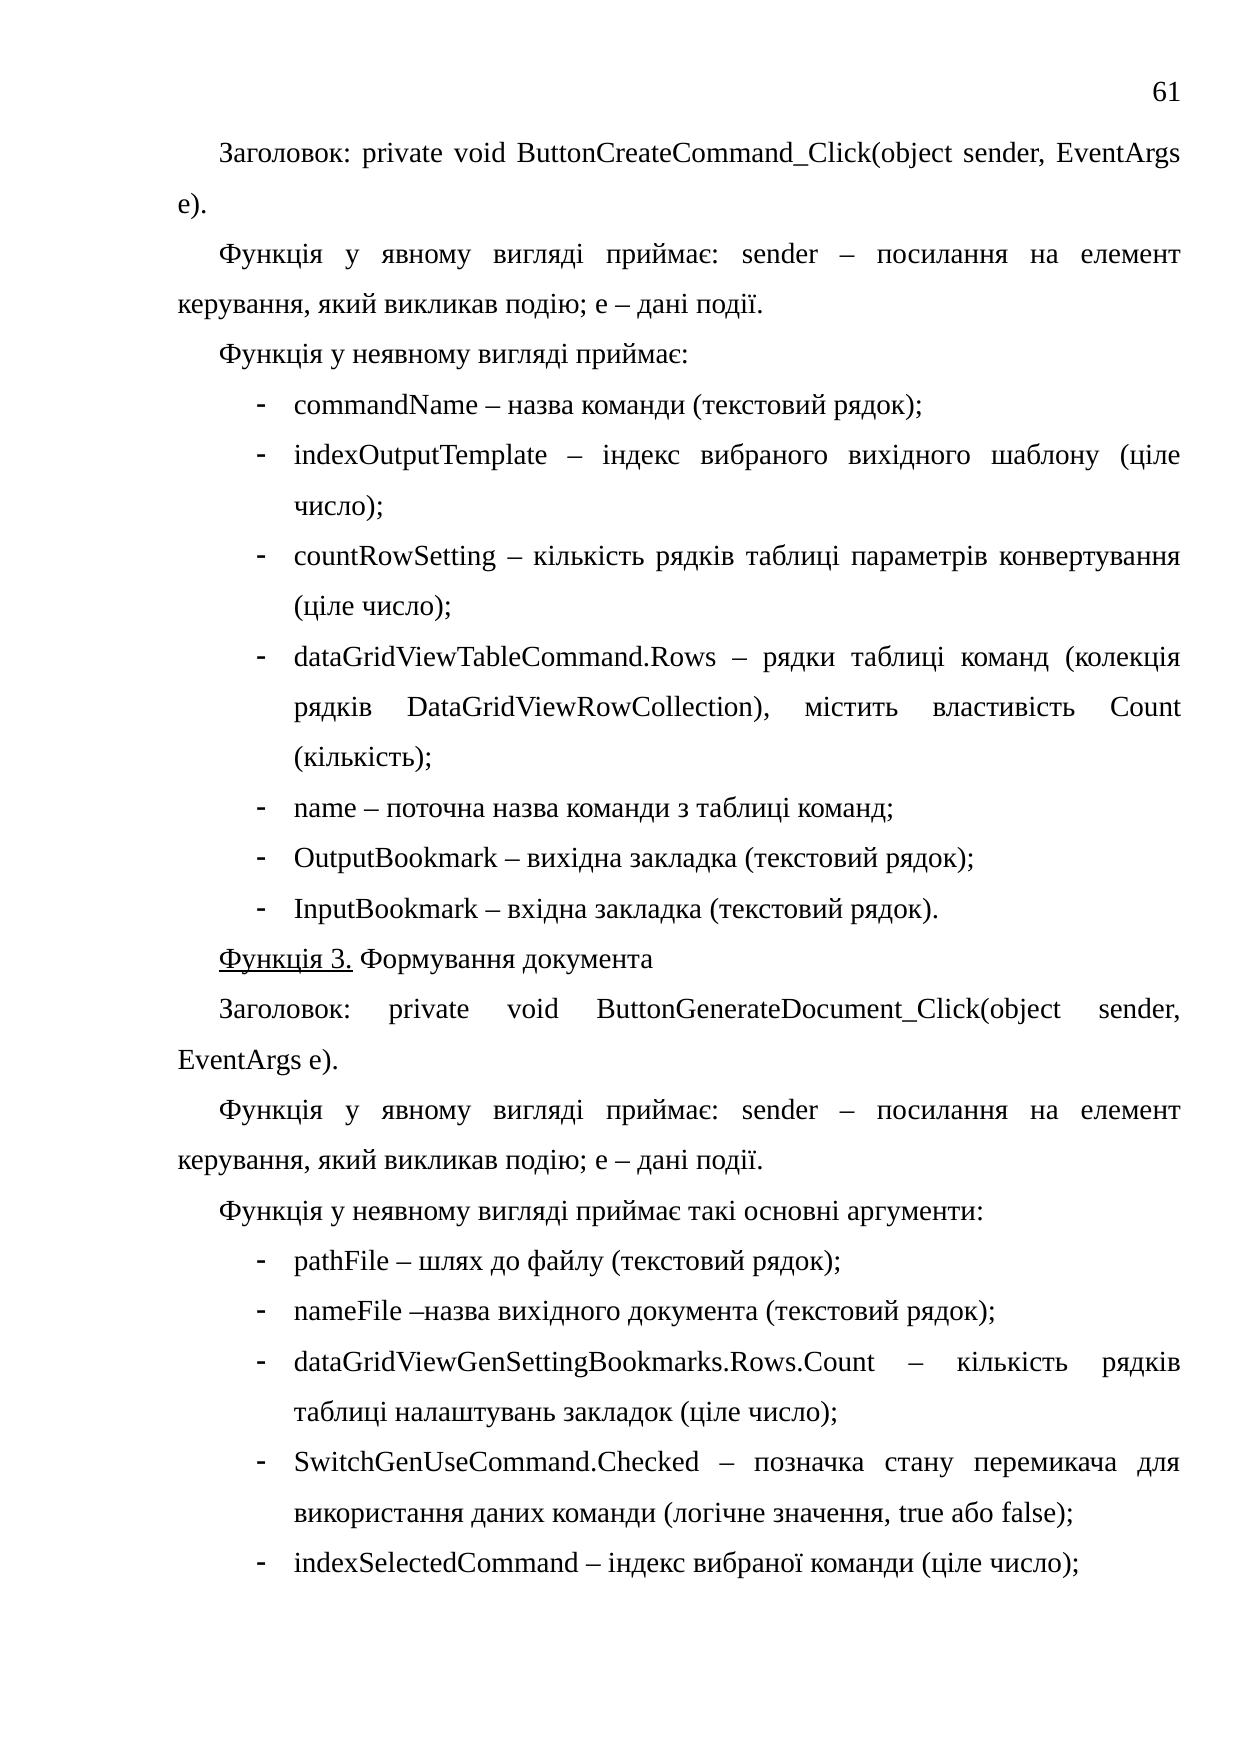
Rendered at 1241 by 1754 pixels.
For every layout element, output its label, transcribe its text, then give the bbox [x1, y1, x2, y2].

list countRowSetting – кількість рядків таблиці параметрів конвертування (ціле число); [256, 538, 1181, 622]
list OutputBookmark – вихідна закладка (текстовий рядок); [256, 840, 1181, 874]
text Функція у неявному вигляді приймає такі основні аргументи: [177, 1193, 1181, 1226]
list dataGridViewTableCommand.Rows – рядки таблиці команд (колекція рядків DataGridViewRowCollection), містить властивість Count (кількість); [256, 639, 1181, 773]
list name – поточна назва команди з таблиці команд; [256, 790, 1181, 823]
text Функція у явному вигляді приймає: sender – посилання на елемент керування, який викликав подію; e – дані події. [177, 236, 1181, 320]
list SwitchGenUseCommand.Checked – позначка стану перемикача для використання даних команди (логічне значення, true або false); [256, 1444, 1181, 1528]
list commandName – назва команди (текстовий рядок); [256, 387, 1181, 421]
list pathFile – шлях до файлу (текстовий рядок); [256, 1243, 1181, 1277]
list indexSelectedCommand – індекс вибраної команди (ціле число); [256, 1545, 1181, 1579]
list indexOutputTemplate – індекс вибраного вихідного шаблону (ціле число); [256, 437, 1181, 521]
list nameFile –назва вихідного документа (текстовий рядок); [256, 1293, 1181, 1327]
text Заголовок: private void ButtonGenerateDocument_Click(object sender, EventArgs e). [177, 991, 1181, 1075]
text Функція у неявному вигляді приймає: [177, 337, 1181, 370]
text Заголовок: private void ButtonCreateCommand_Click(object sender, EventArgs e). [177, 135, 1181, 219]
text Функція 3. Формування документа [177, 941, 1181, 975]
list dataGridViewGenSettingBookmarks.Rows.Count – кількість рядків таблиці налаштувань закладок (ціле число); [256, 1344, 1181, 1428]
text Функція у явному вигляді приймає: sender – посилання на елемент керування, який викликав подію; e – дані події. [177, 1092, 1181, 1176]
list InputBookmark – вхідна закладка (текстовий рядок). [256, 891, 1181, 924]
